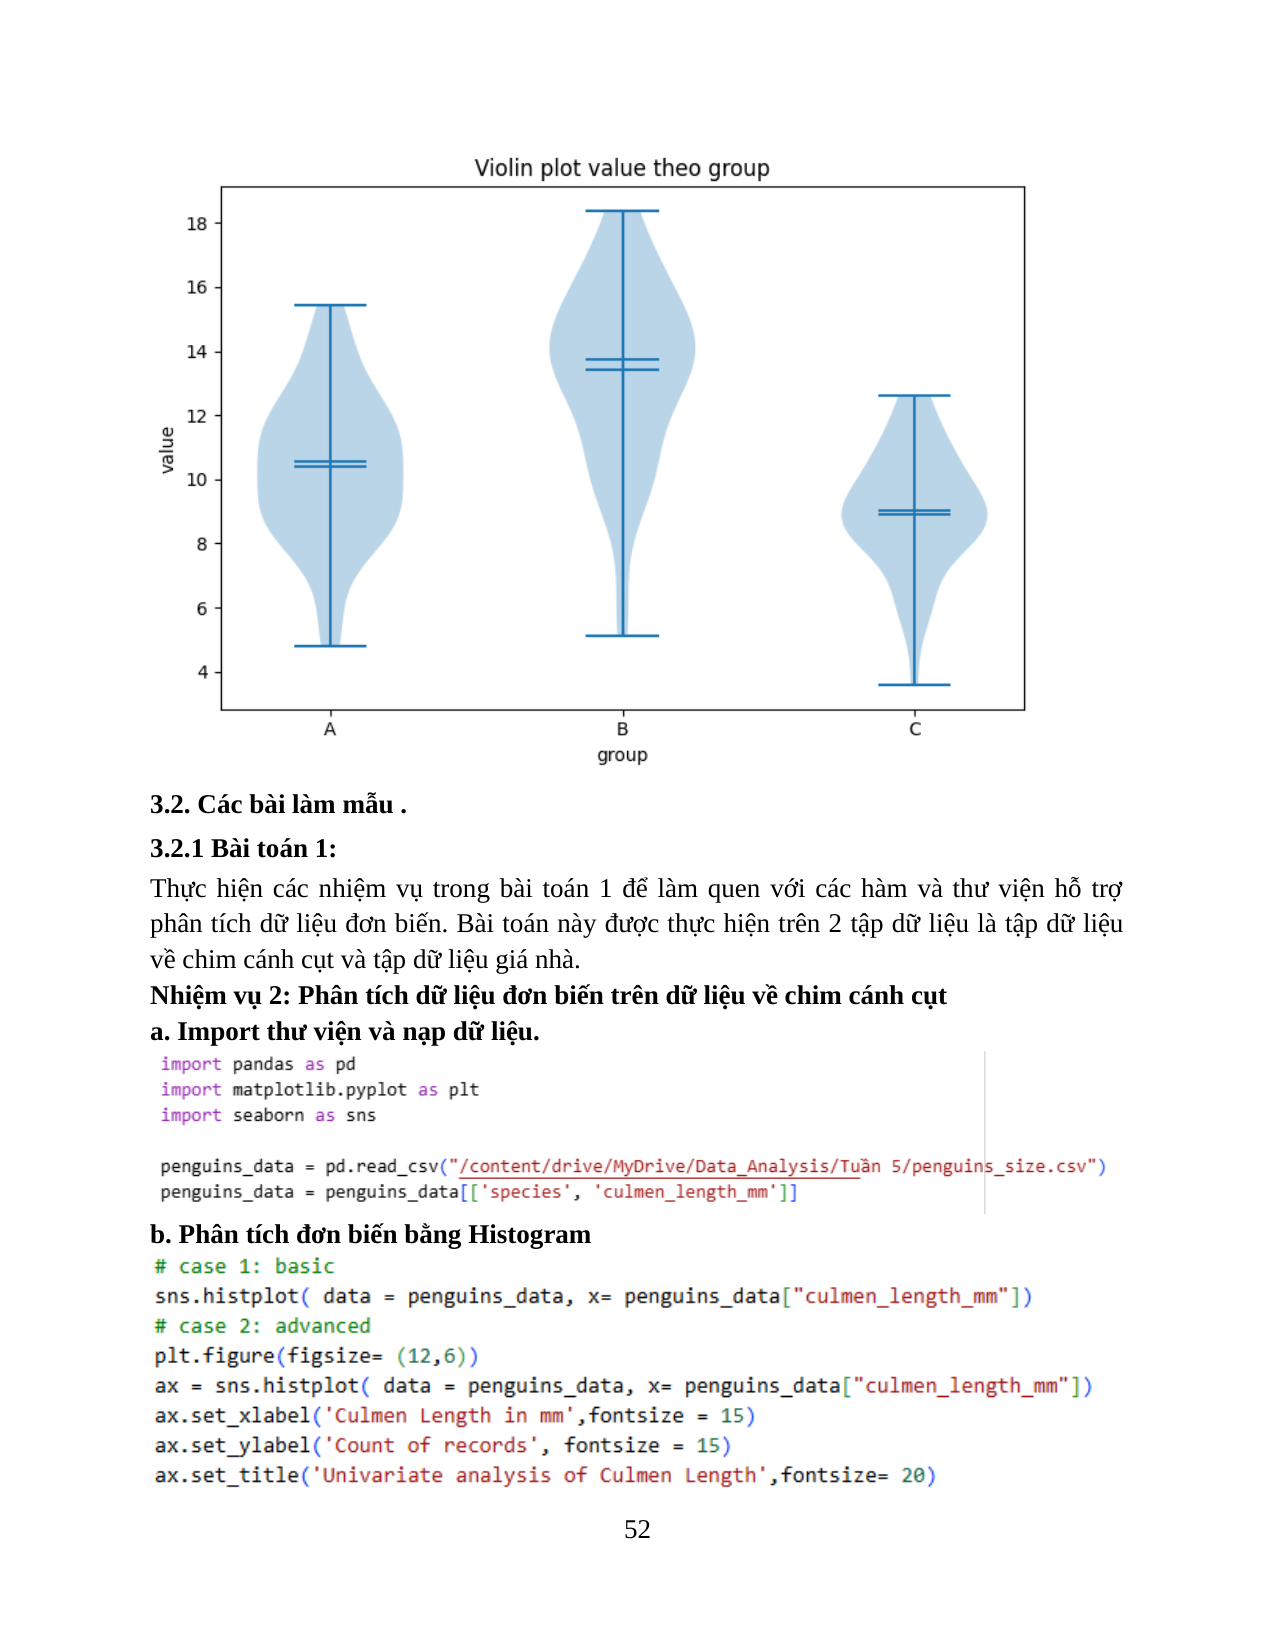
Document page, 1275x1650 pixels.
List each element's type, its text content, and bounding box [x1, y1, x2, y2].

subtitle 3.2.1 Bài toán 1: [150, 832, 1125, 863]
text Nhiệm vụ 2: Phân tích dữ liệu đơn biến trên dữ liệu về chim cánh cụt [150, 979, 1125, 1010]
picture [150, 1253, 1112, 1495]
subtitle 3.2. Các bài làm mẫu . [150, 788, 1125, 819]
text b. Phân tích đơn biến bằng Histogram [150, 1218, 1125, 1249]
text Thực hiện các nhiệm vụ trong bài toán 1 để làm quen với các hàm và thư viện hỗ trợ phân tích dữ liệu đơn biến. Bài toán này được thực hiện trên 2 tập dữ liệu là tập dữ liệu về chim cánh cụt và tập dữ liệu giá nhà. [150, 872, 1125, 974]
text a. Import thư viện và nạp dữ liệu. [150, 1015, 1125, 1046]
picture [150, 150, 1085, 769]
picture [150, 1050, 1125, 1214]
